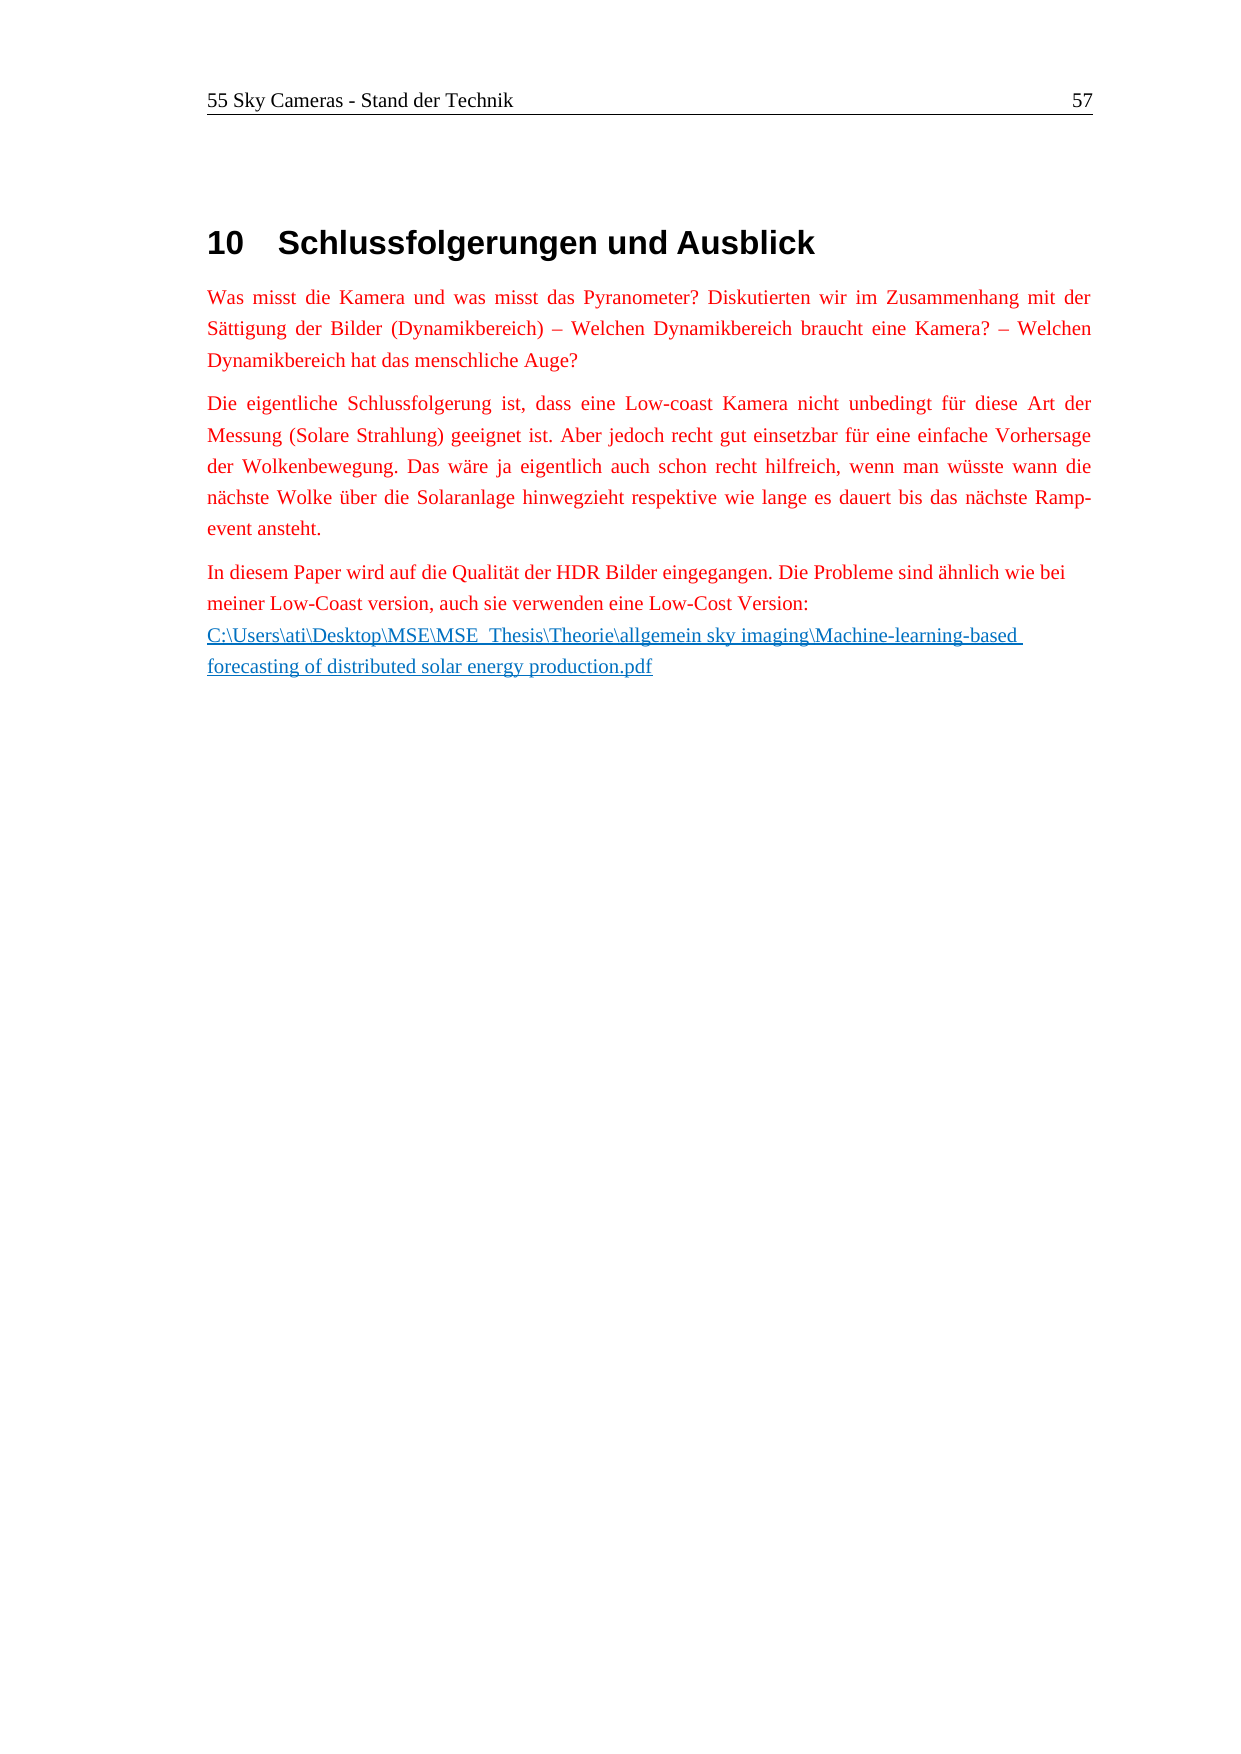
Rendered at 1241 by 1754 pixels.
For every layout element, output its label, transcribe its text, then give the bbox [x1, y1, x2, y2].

text In diesem Paper wird auf die Qualität der HDR Bilder eingegangen. Die Probleme sind ähnlich wie bei meiner Low-Coast version, auch sie verwenden eine Low-Cost Version: C:\Users\ati\Desktop\MSE\MSE_Thesis\Theorie\allgemein sky imaging\Machine-learning-based forecasting of distributed solar energy production.pdf [207, 560, 1093, 678]
subtitle Schlussfolgerungen und Ausblick [207, 223, 1093, 261]
text Was misst die Kamera und was misst das Pyranometer? Diskutierten wir im Zusammenhang mit der Sättigung der Bilder (Dynamikbereich) – Welchen Dynamikbereich braucht eine Kamera? – Welchen Dynamikbereich hat das menschliche Auge? [207, 285, 1093, 372]
text Die eigentliche Schlussfolgerung ist, dass eine Low-coast Kamera nicht unbedingt für diese Art der Messung (Solare Strahlung) geeignet ist. Aber jedoch recht gut einsetzbar für eine einfache Vorhersage der Wolkenbewegung. Das wäre ja eigentlich auch schon recht hilfreich, wenn man wüsste wann die nächste Wolke über die Solaranlage hinwegzieht respektive wie lange es dauert bis das nächste Ramp-event ansteht. [207, 391, 1093, 540]
